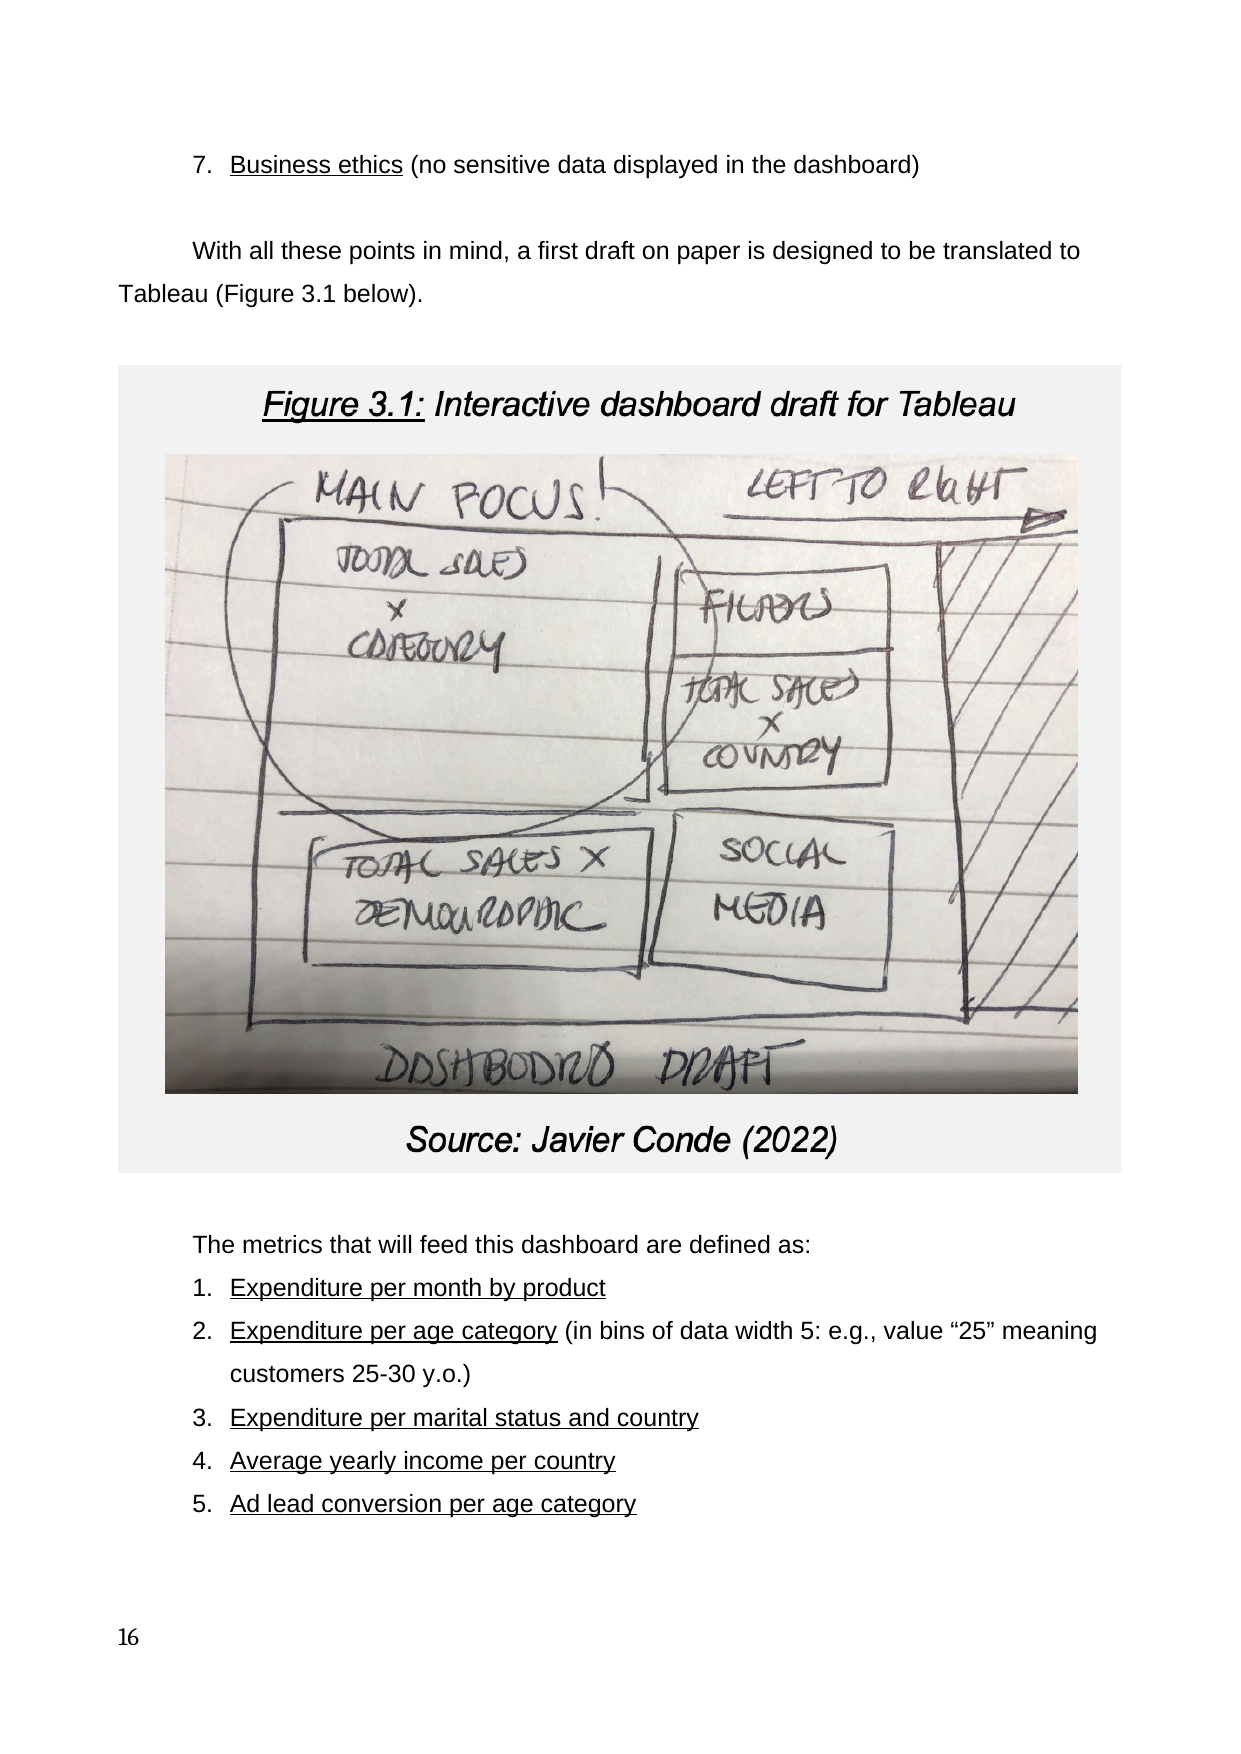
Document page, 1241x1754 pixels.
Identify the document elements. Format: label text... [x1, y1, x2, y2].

text With all these points in mind, a first draft on paper is designed to be translated to Tableau (Figure 3.1 below). [118, 236, 1122, 308]
list Average yearly income per country [192, 1446, 1122, 1474]
list Ad lead conversion per age category [192, 1489, 1122, 1517]
text The metrics that will feed this dashboard are defined as: [118, 1230, 1122, 1259]
list Expenditure per marital status and country [192, 1402, 1122, 1431]
list Expenditure per month by product [192, 1273, 1122, 1302]
picture [118, 365, 1122, 1173]
list Business ethics (no sensitive data displayed in the dashboard) [192, 150, 1122, 179]
list Expenditure per age category (in bins of data width 5: e.g., value “25” meaning customers 25-30 y.o.) [192, 1316, 1122, 1388]
